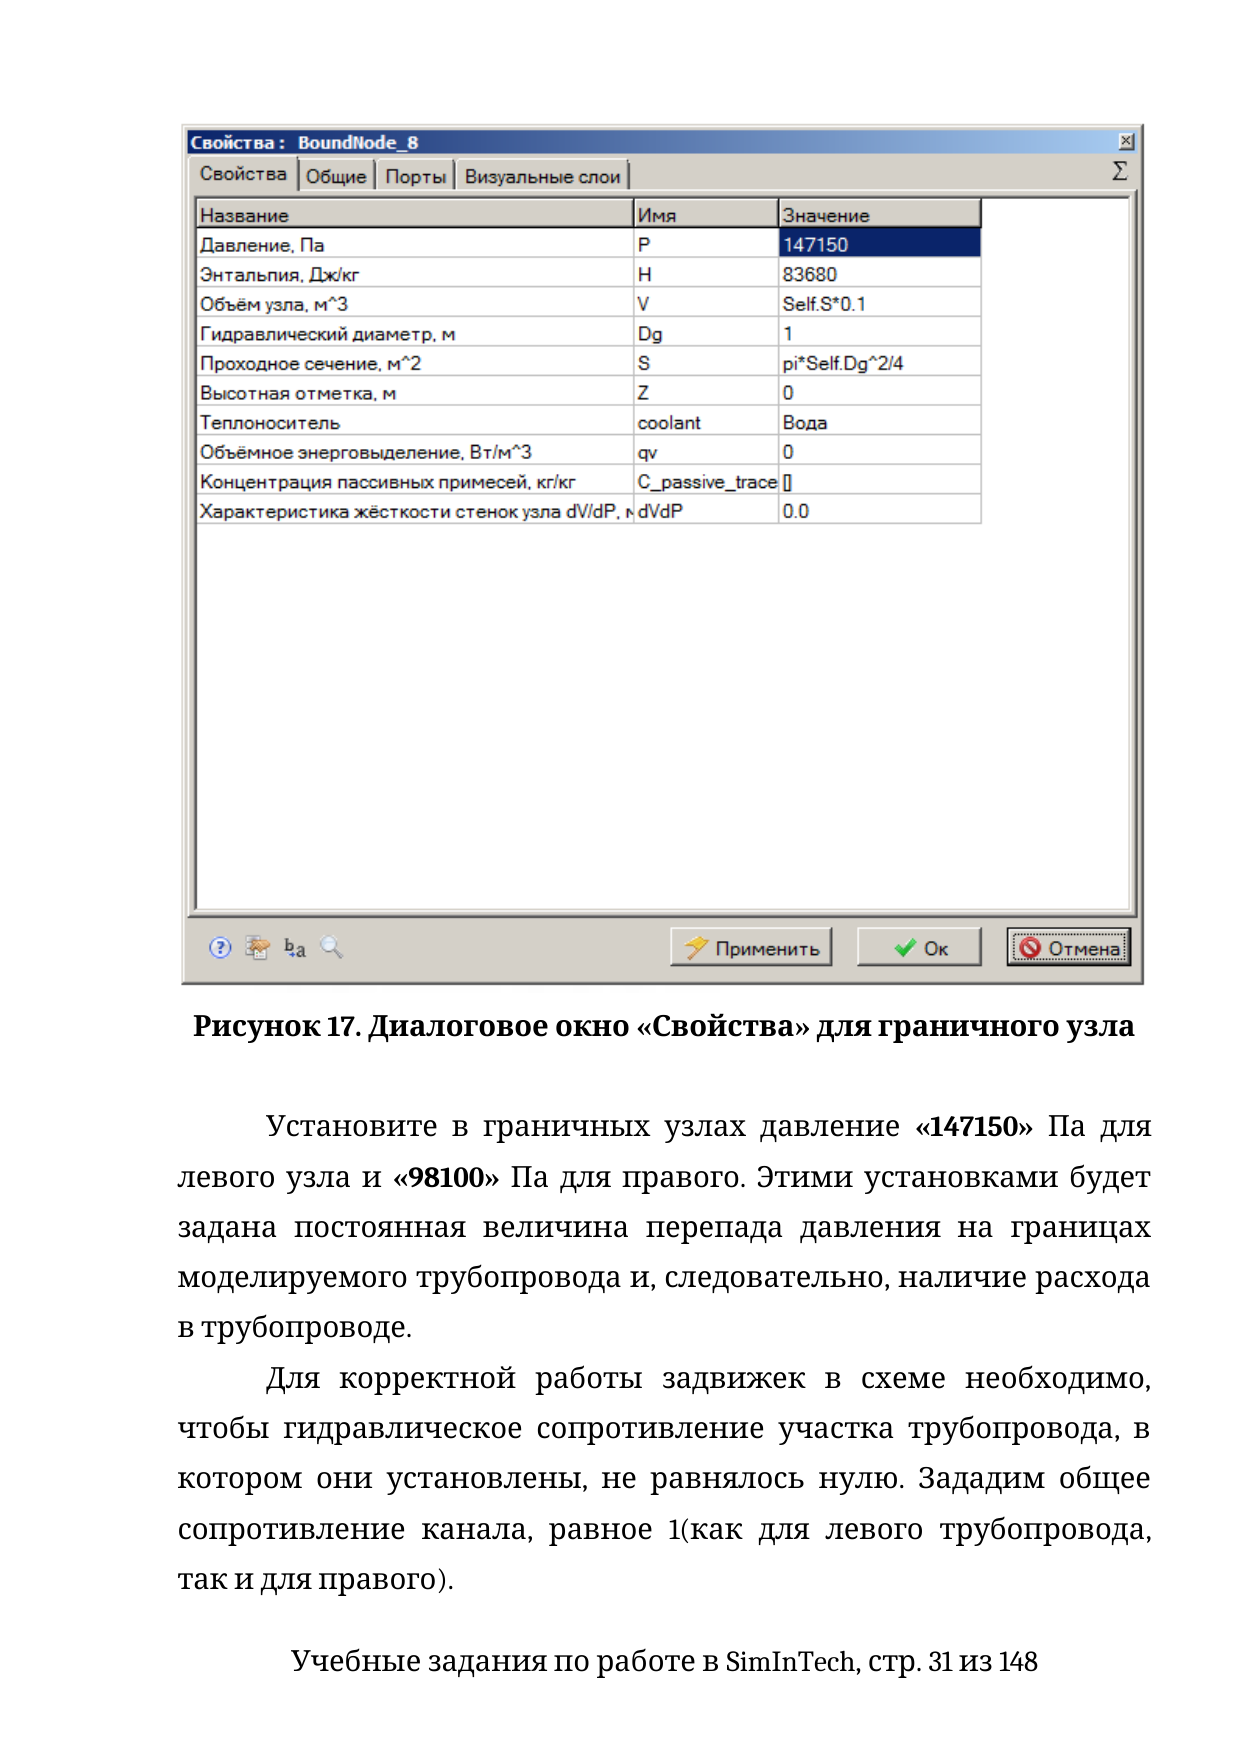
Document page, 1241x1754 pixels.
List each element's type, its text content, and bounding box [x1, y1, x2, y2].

text Установите в граничных узлах давление «147150» Па для левого узла и «98100» Па для правого. Этими установками будет задана постоянная величина перепада давления на границах моделируемого трубопровода и, следовательно, наличие расхода в трубопроводе. [177, 1110, 1152, 1345]
text Для корректной работы задвижек в схеме необходимо, чтобы гидравлическое сопротивление участка трубопровода, в котором они установлены, не равнялось нулю. Зададим общее сопротивление канала, равное 1(как для левого трубопровода, так и для правого). [177, 1362, 1152, 1597]
picture [177, 118, 1152, 993]
